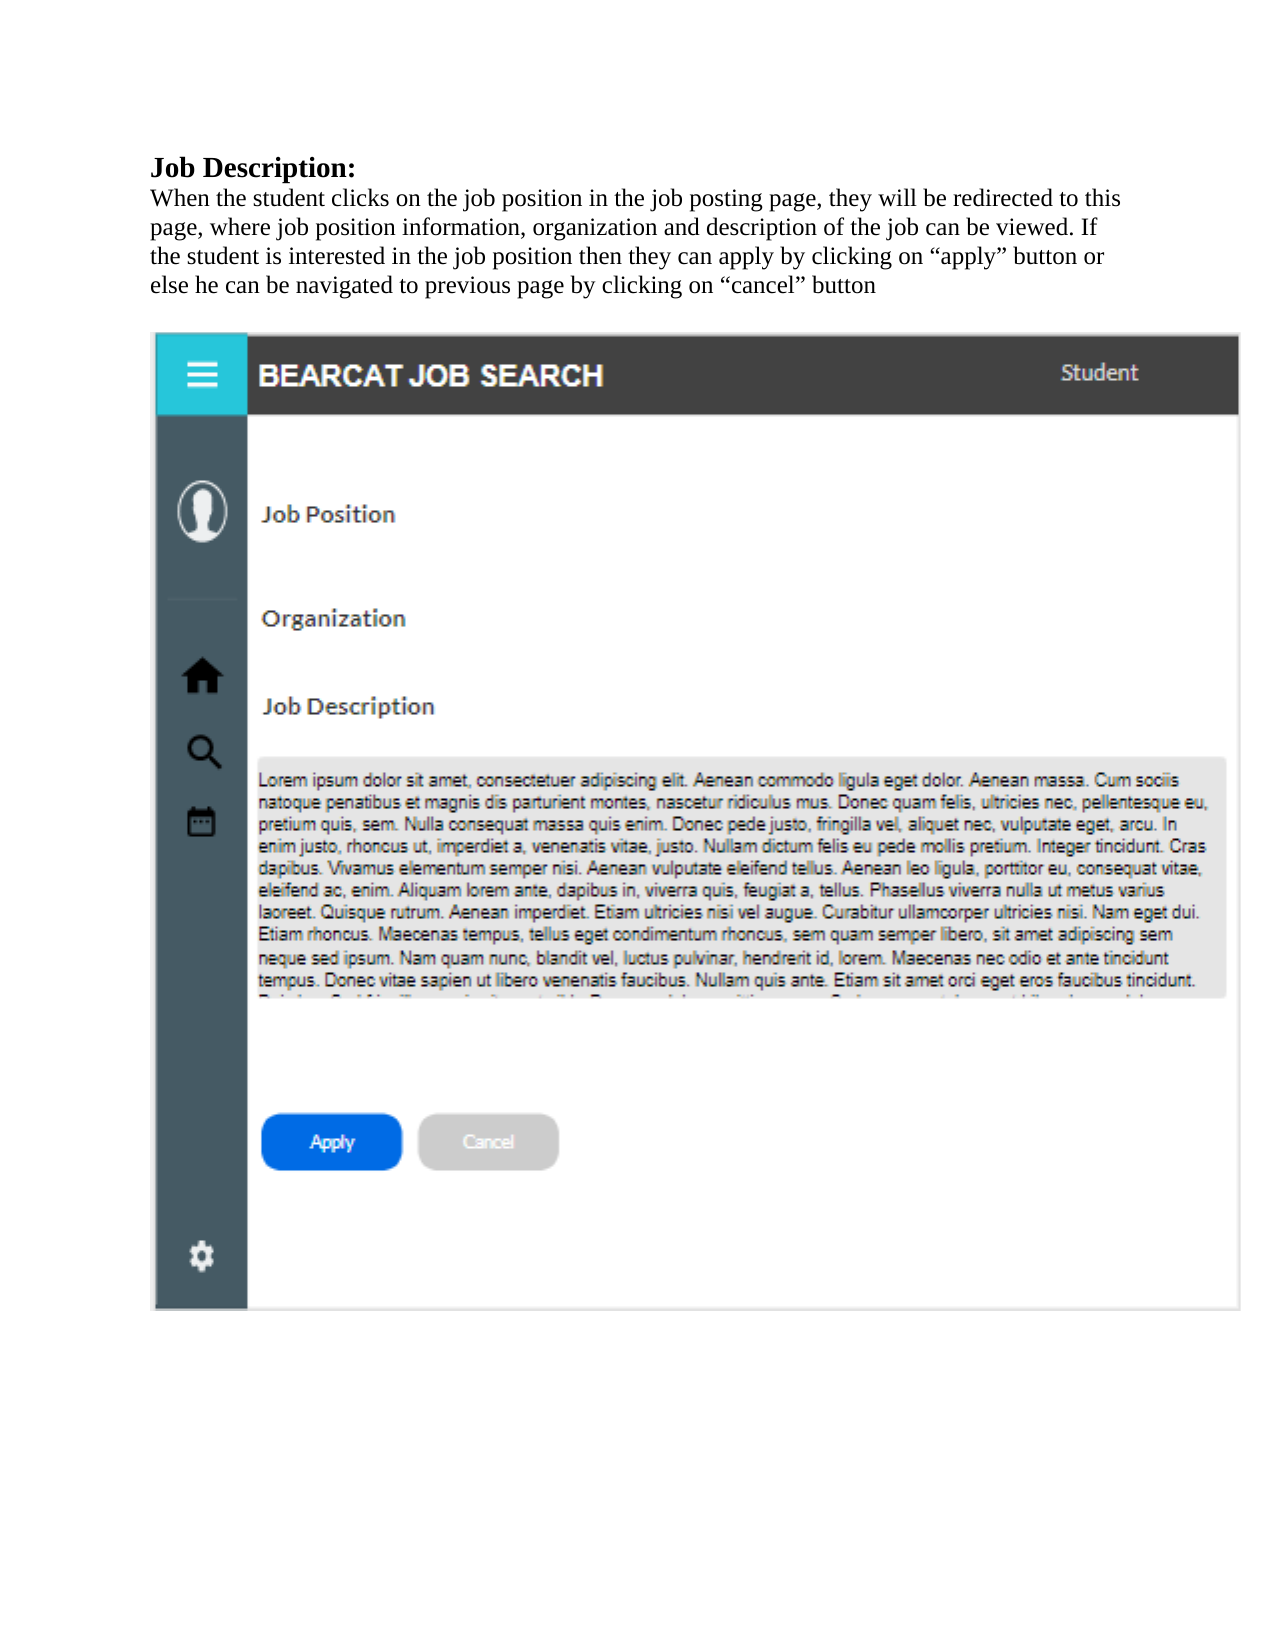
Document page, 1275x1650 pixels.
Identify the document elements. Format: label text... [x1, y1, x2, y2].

picture [150, 332, 1241, 1311]
text When the student clicks on the job position in the job posting page, they will be redirected to this page, where job position information, organization and description of the job can be viewed. If the student is interested in the job position then they can apply by clicking on “apply” button or else he can be navigated to previous page by clicking on “cancel” button [150, 183, 1125, 298]
text Job Description: [150, 150, 1125, 183]
